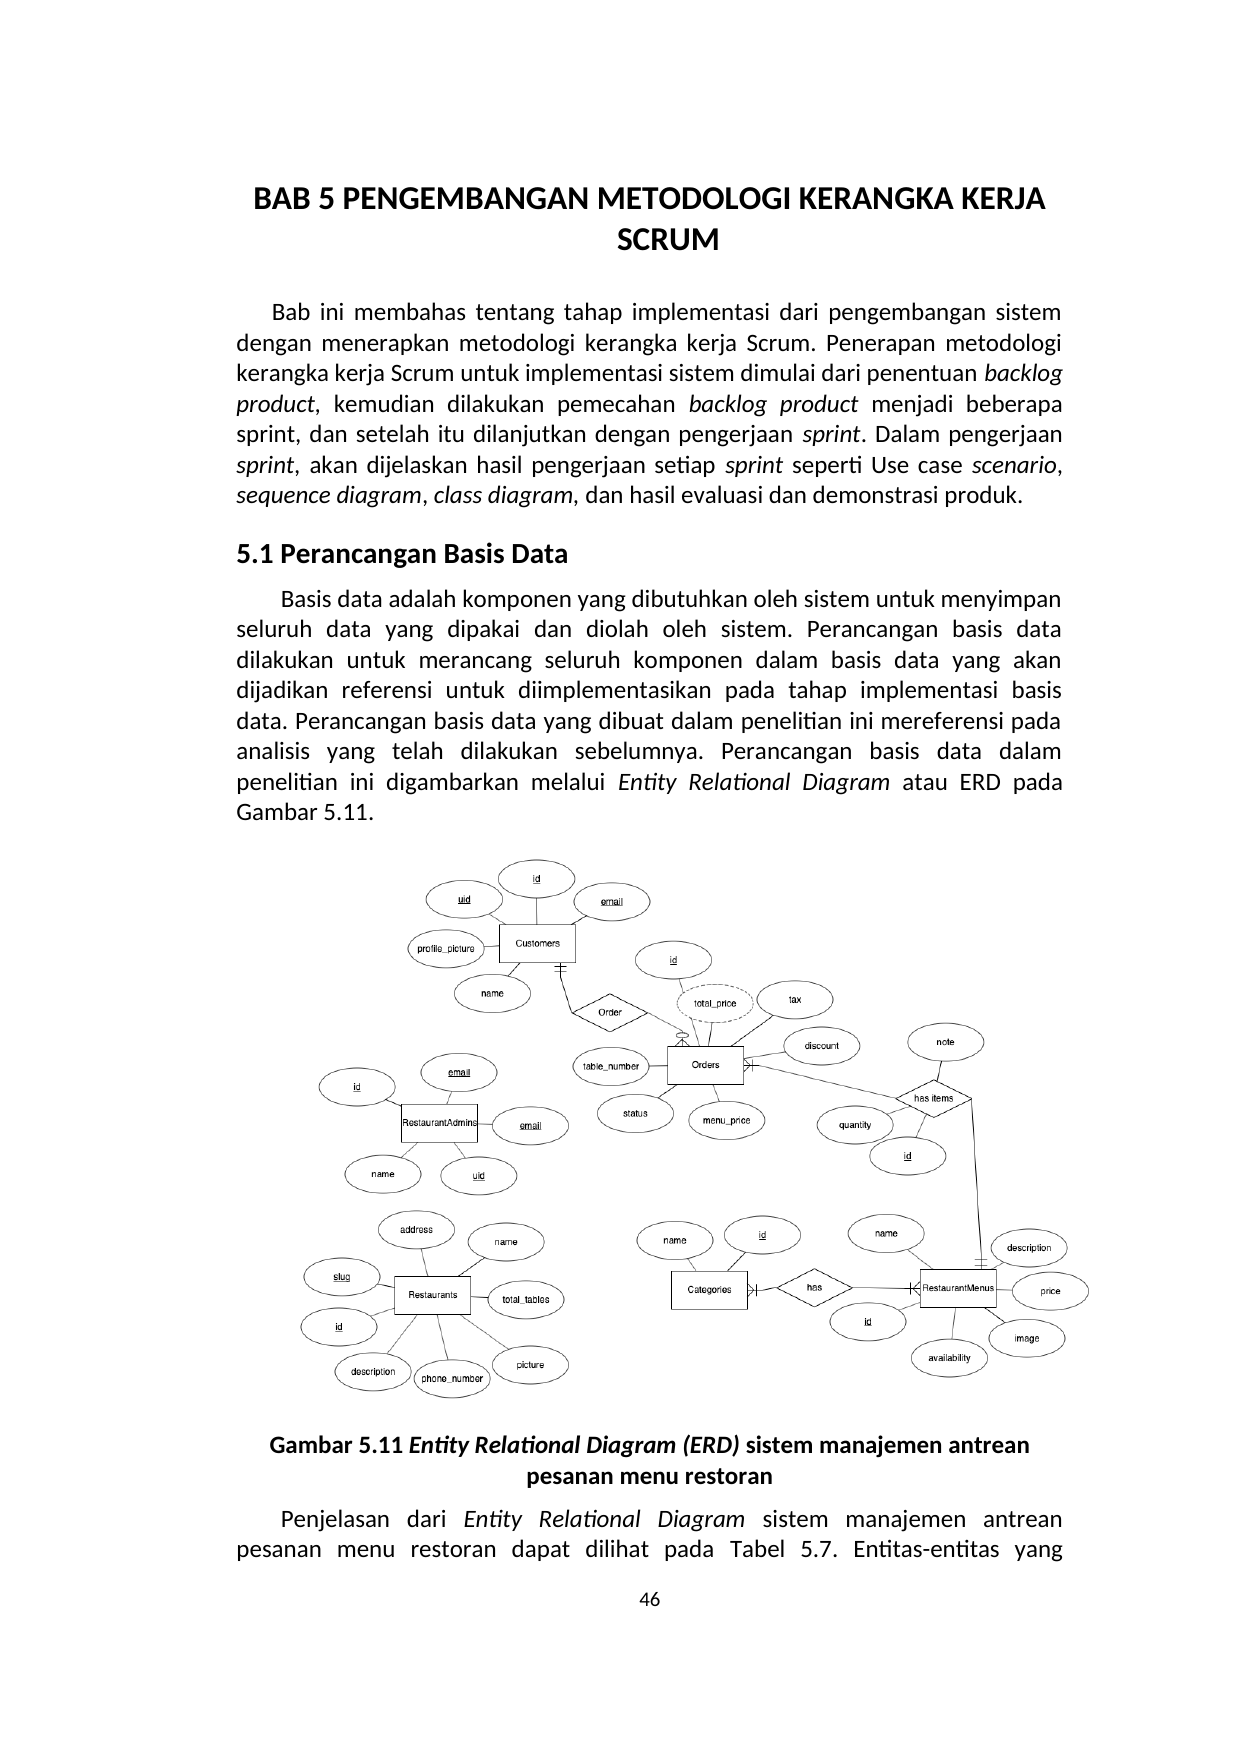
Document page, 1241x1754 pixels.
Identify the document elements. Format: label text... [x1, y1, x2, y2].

text Bab ini membahas tentang tahap implementasi dari pengembangan sistem dengan menerapkan metodologi kerangka kerja Scrum. Penerapan metodologi kerangka kerja Scrum untuk implementasi sistem dimulai dari penentuan backlog product, kemudian dilakukan pemecahan backlog product menjadi beberapa sprint, dan setelah itu dilanjutkan dengan pengerjaan sprint. Dalam pengerjaan sprint, akan dijelaskan hasil pengerjaan setiap sprint seperti Use case scenario, sequence diagram, class diagram, dan hasil evaluasi dan demonstrasi produk. [236, 296, 1063, 510]
subtitle PENGEMBANGAN METODOLOGI KERANGKA KERJA SCRUM [236, 177, 1063, 259]
subtitle Perancangan Basis Data [236, 535, 1063, 570]
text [236, 1503, 1063, 1564]
picture [280, 839, 1108, 1417]
